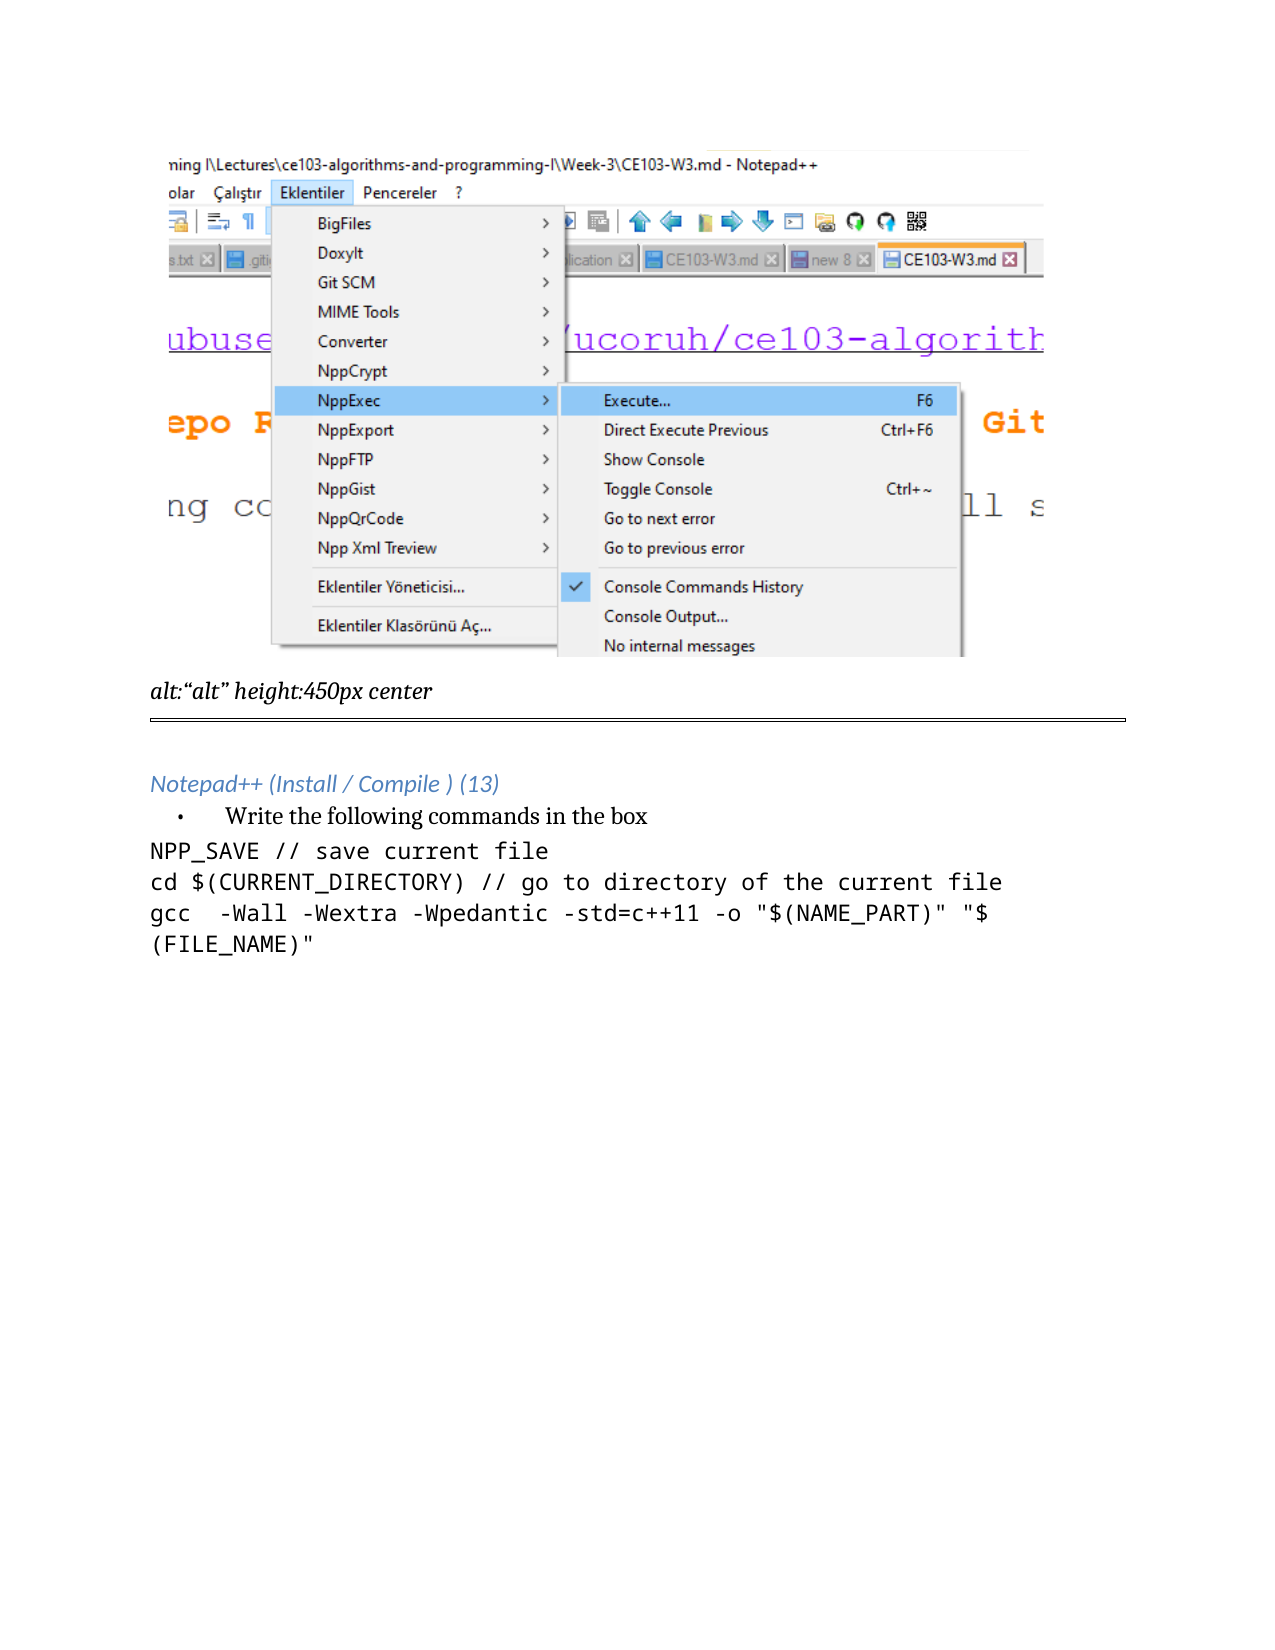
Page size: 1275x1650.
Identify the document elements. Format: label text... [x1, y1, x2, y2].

picture [168, 150, 1044, 657]
subtitle Notepad++ (Install / Compile ) (13) [150, 768, 1125, 798]
list Write the following commands in the box [175, 802, 1125, 831]
text NPP_SAVE // save current file cd $(CURRENT_DIRECTORY) // go to directory of the current file gcc -Wall -Wextra -Wpedantic -std=c++11 -o "$(NAME_PART)" "$(FILE_NAME)" [150, 835, 1125, 960]
text alt:“alt” height:450px center [150, 677, 1125, 706]
